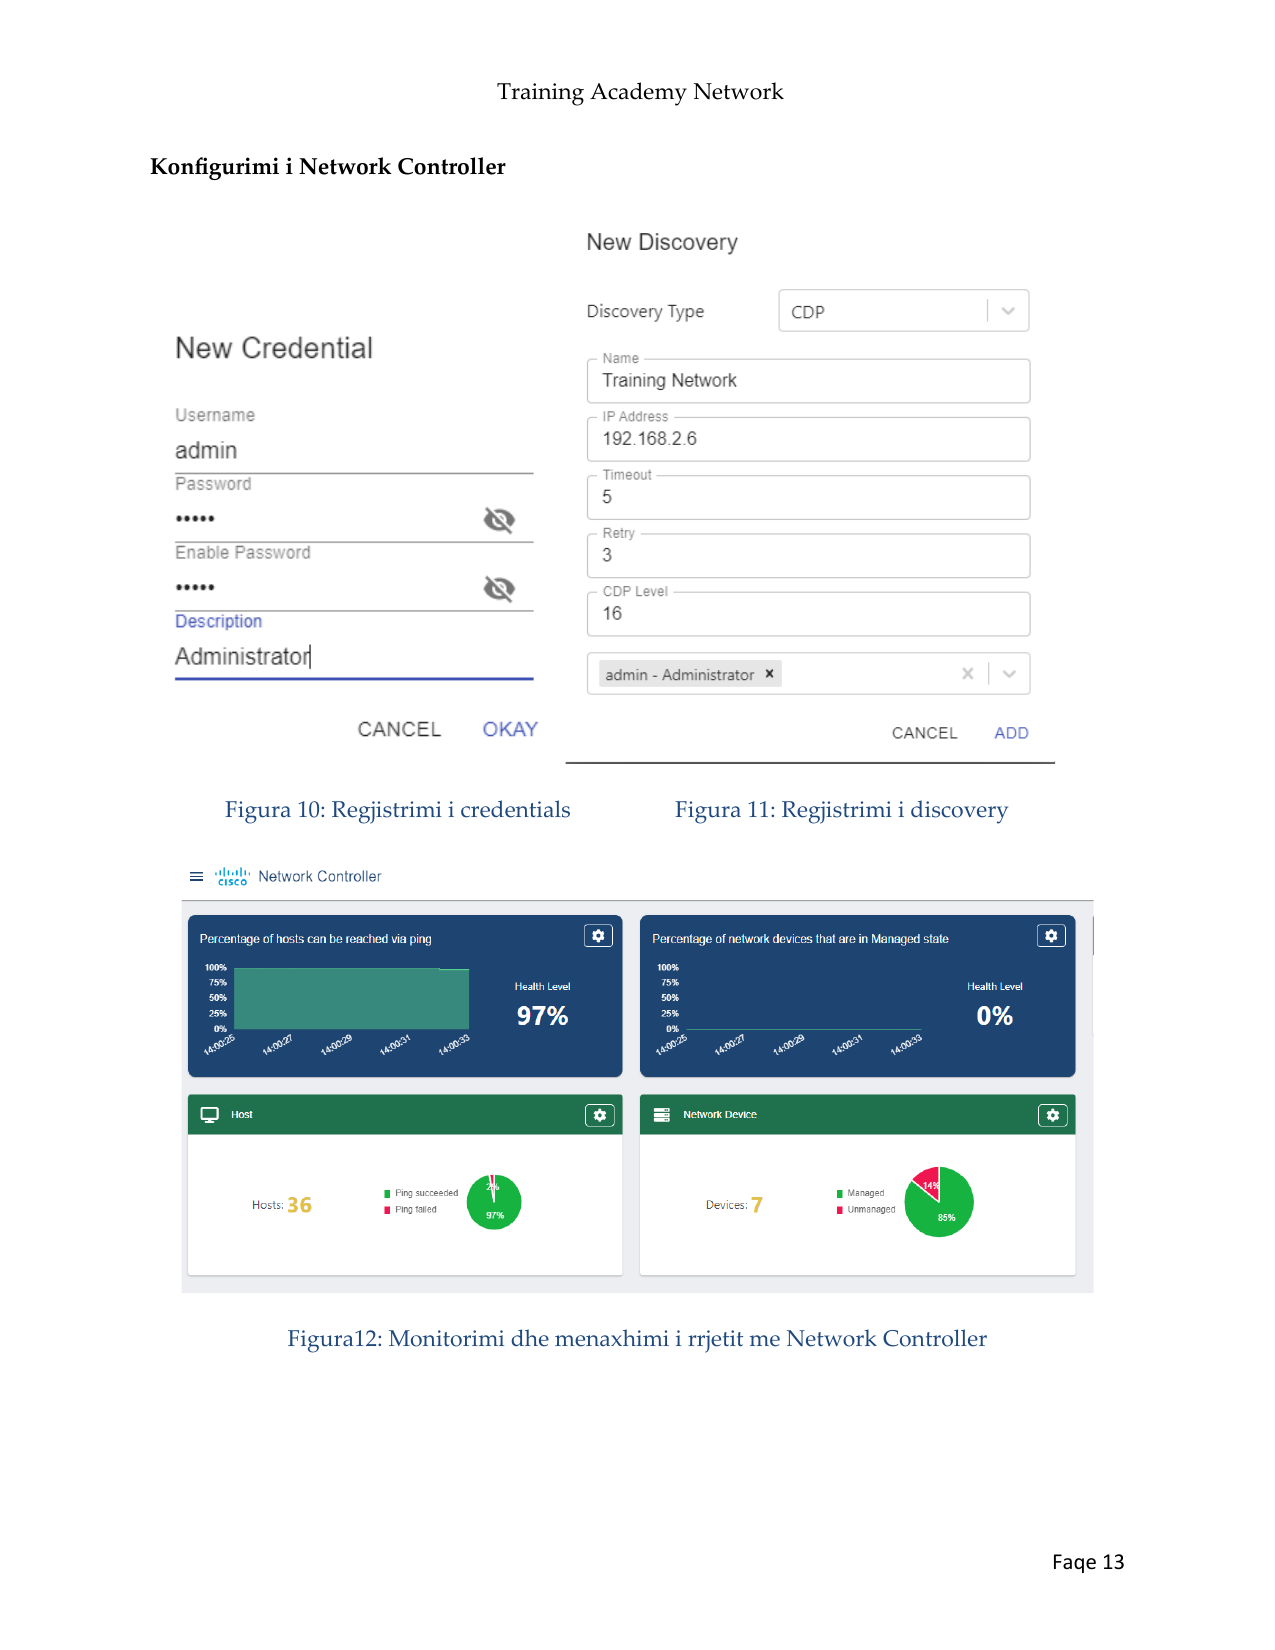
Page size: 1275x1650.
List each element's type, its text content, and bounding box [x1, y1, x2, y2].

text Figura 10: Regjistrimi i credentials Figura 11: Regjistrimi i discovery [150, 793, 1125, 824]
picture [150, 210, 1055, 764]
picture [181, 853, 1094, 1293]
text Konfigurimi i Network Controller [150, 150, 1125, 181]
text Figura12: Monitorimi dhe menaxhimi i rrjetit me Network Controller [150, 1322, 1125, 1353]
